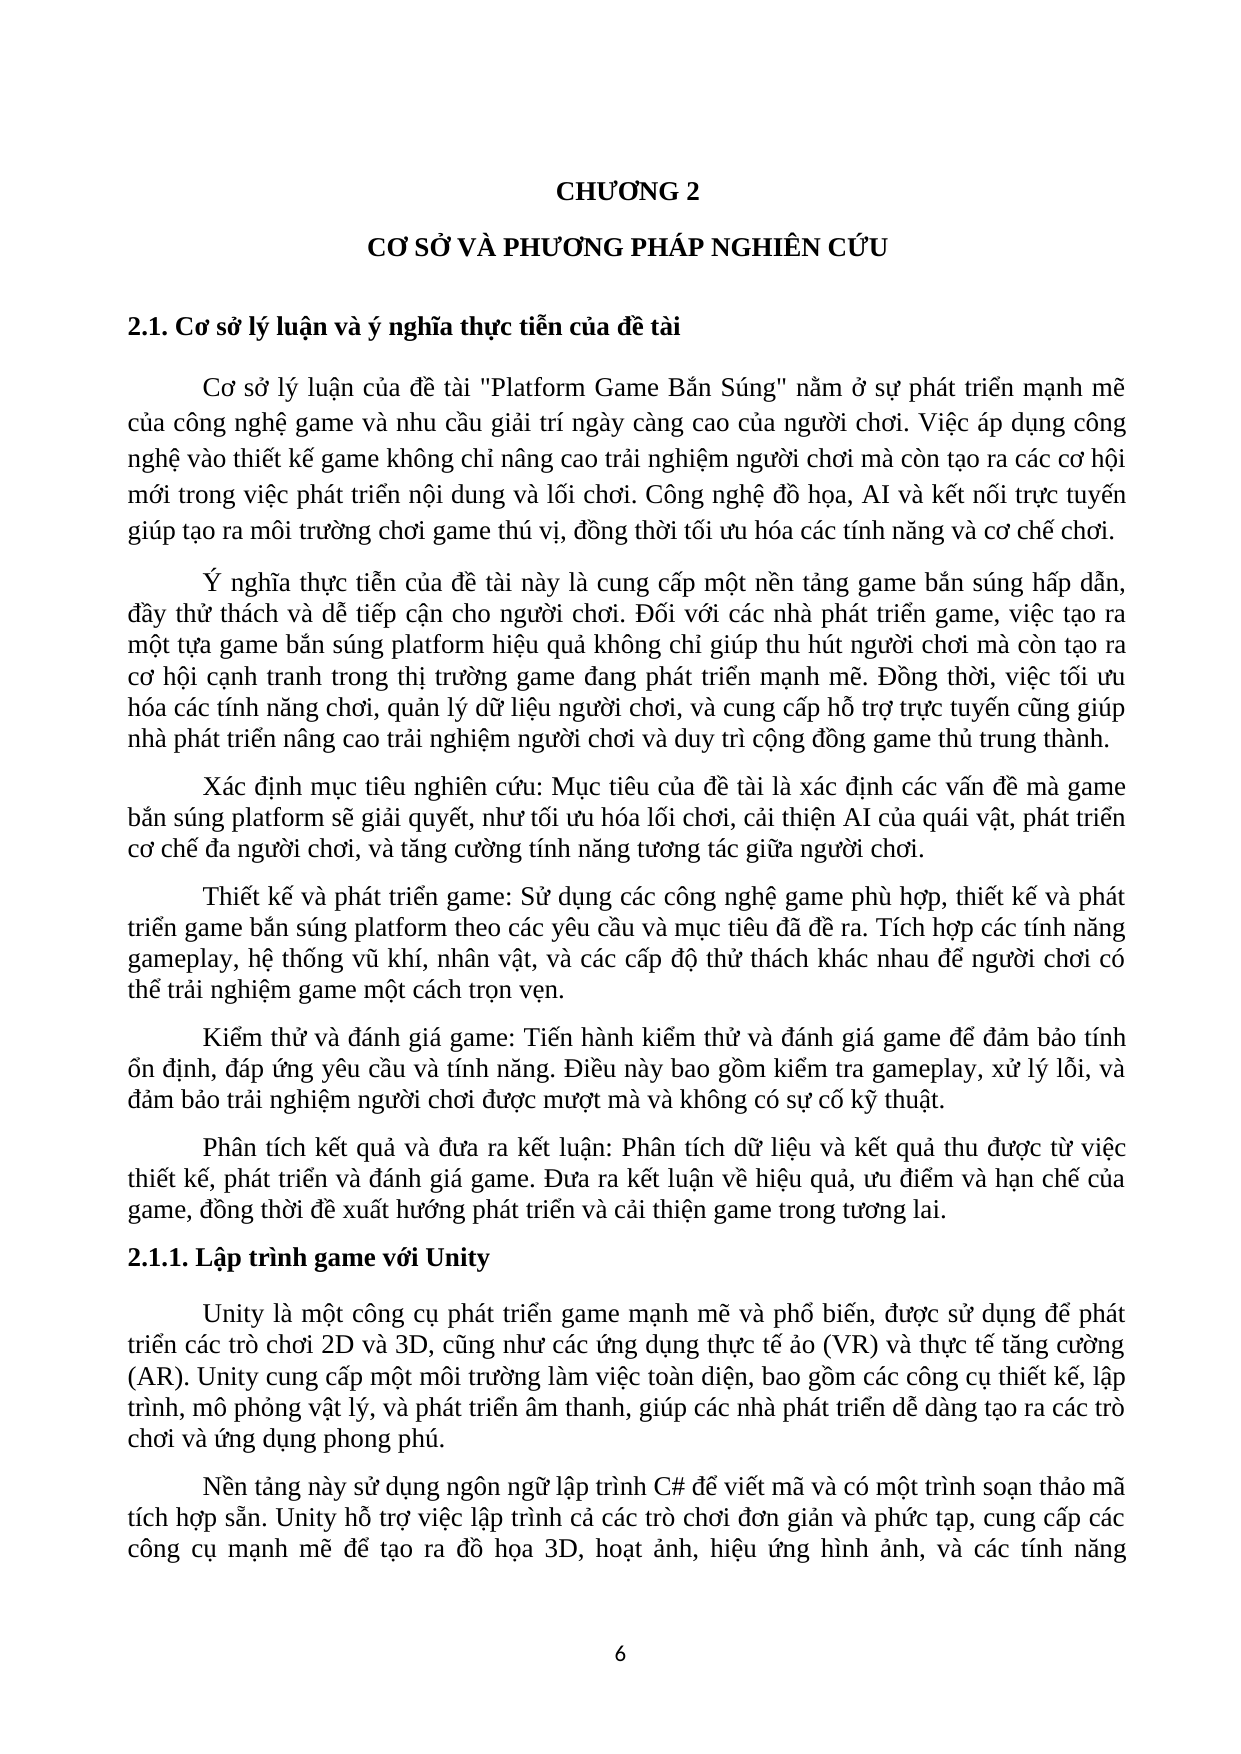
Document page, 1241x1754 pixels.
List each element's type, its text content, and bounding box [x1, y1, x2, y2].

text Cơ sở lý luận của đề tài "Platform Game Bắn Súng" nằm ở sự phát triển mạnh mẽ của công nghệ game và nhu cầu giải trí ngày càng cao của người chơi. Việc áp dụng công nghệ vào thiết kế game không chỉ nâng cao trải nghiệm người chơi mà còn tạo ra các cơ hội mới trong việc phát triển nội dung và lối chơi. Công nghệ đồ họa, AI và kết nối trực tuyến giúp tạo ra môi trường chơi game thú vị, đồng thời tối ưu hóa các tính năng và cơ chế chơi. [127, 371, 1128, 545]
subtitle CƠ SỞ VÀ PHƯƠNG PHÁP NGHIÊN CỨU [127, 231, 1128, 262]
text Thiết kế và phát triển game: Sử dụng các công nghệ game phù hợp, thiết kế và phát triển game bắn súng platform theo các yêu cầu và mục tiêu đã đề ra. Tích hợp các tính năng gameplay, hệ thống vũ khí, nhân vật, và các cấp độ thử thách khác nhau để người chơi có thể trải nghiệm game một cách trọn vẹn. [127, 880, 1128, 1004]
subtitle 2.1. Cơ sở lý luận và ý nghĩa thực tiễn của đề tài [127, 310, 1128, 341]
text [127, 1470, 1128, 1563]
text Unity là một công cụ phát triển game mạnh mẽ và phổ biến, được sử dụng để phát triển các trò chơi 2D và 3D, cũng như các ứng dụng thực tế ảo (VR) và thực tế tăng cường (AR). Unity cung cấp một môi trường làm việc toàn diện, bao gồm các công cụ thiết kế, lập trình, mô phỏng vật lý, và phát triển âm thanh, giúp các nhà phát triển dễ dàng tạo ra các trò chơi và ứng dụng phong phú. [127, 1297, 1128, 1453]
text Ý nghĩa thực tiễn của đề tài này là cung cấp một nền tảng game bắn súng hấp dẫn, đầy thử thách và dễ tiếp cận cho người chơi. Đối với các nhà phát triển game, việc tạo ra một tựa game bắn súng platform hiệu quả không chỉ giúp thu hút người chơi mà còn tạo ra cơ hội cạnh tranh trong thị trường game đang phát triển mạnh mẽ. Đồng thời, việc tối ưu hóa các tính năng chơi, quản lý dữ liệu người chơi, và cung cấp hỗ trợ trực tuyến cũng giúp nhà phát triển nâng cao trải nghiệm người chơi và duy trì cộng đồng game thủ trung thành. [127, 566, 1128, 753]
text Phân tích kết quả và đưa ra kết luận: Phân tích dữ liệu và kết quả thu được từ việc thiết kế, phát triển và đánh giá game. Đưa ra kết luận về hiệu quả, ưu điểm và hạn chế của game, đồng thời đề xuất hướng phát triển và cải thiện game trong tương lai. [127, 1131, 1128, 1224]
text Xác định mục tiêu nghiên cứu: Mục tiêu của đề tài là xác định các vấn đề mà game bắn súng platform sẽ giải quyết, như tối ưu hóa lối chơi, cải thiện AI của quái vật, phát triển cơ chế đa người chơi, và tăng cường tính năng tương tác giữa người chơi. [127, 770, 1128, 863]
subtitle CHƯƠNG 2 [127, 175, 1128, 206]
text Kiểm thử và đánh giá game: Tiến hành kiểm thử và đánh giá game để đảm bảo tính ổn định, đáp ứng yêu cầu và tính năng. Điều này bao gồm kiểm tra gameplay, xử lý lỗi, và đảm bảo trải nghiệm người chơi được mượt mà và không có sự cố kỹ thuật. [127, 1021, 1128, 1114]
subtitle 2.1.1. Lập trình game với Unity [127, 1241, 1128, 1272]
